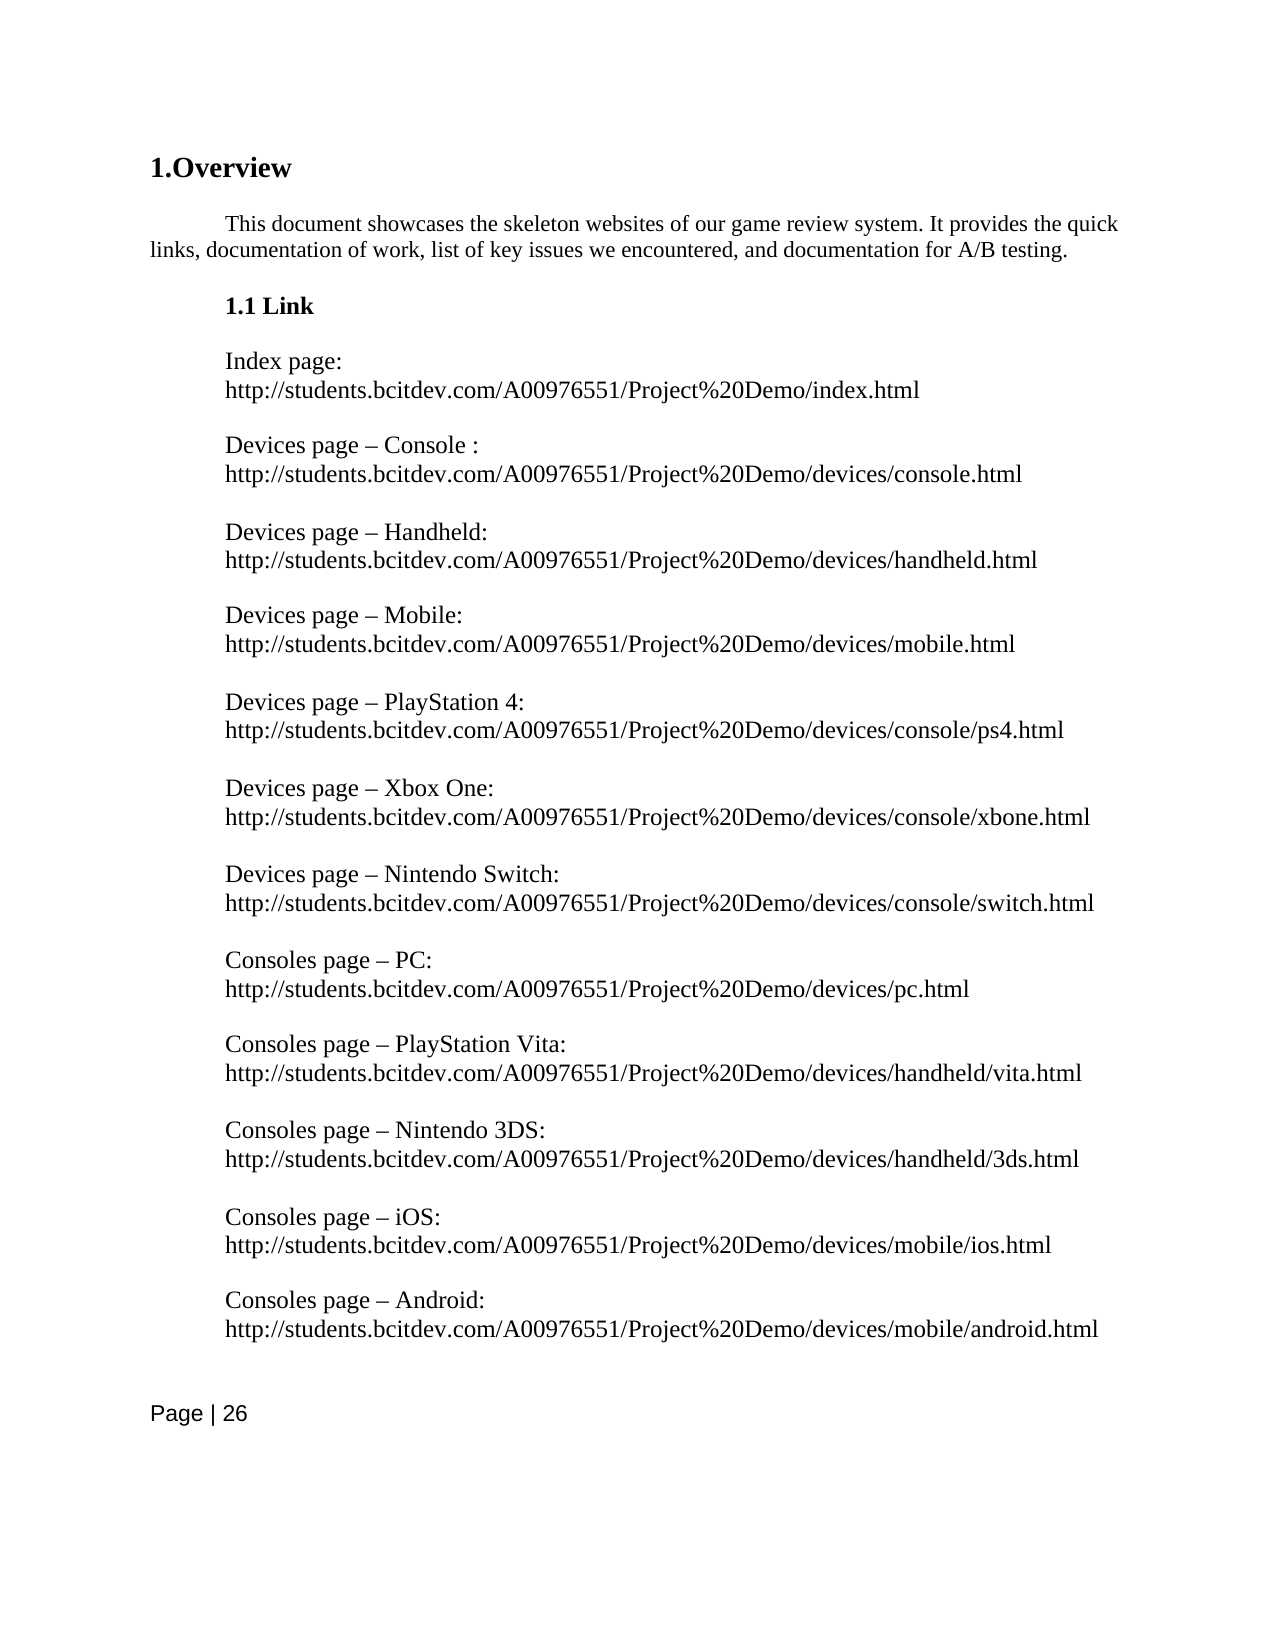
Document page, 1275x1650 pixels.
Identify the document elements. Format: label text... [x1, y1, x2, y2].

text http://students.bcitdev.com/A00976551/Project%20Demo/devices/mobile/android.html [150, 1314, 1125, 1343]
text http://students.bcitdev.com/A00976551/Project%20Demo/devices/mobile/ios.html [150, 1231, 1125, 1259]
text 1.Overview [150, 150, 1125, 183]
text 1.1 Link [150, 291, 1125, 320]
text Consoles page – PC: [150, 945, 1125, 974]
text http://students.bcitdev.com/A00976551/Project%20Demo/devices/console/xbone.html [150, 802, 1125, 830]
text Devices page – Xbox One: [150, 773, 1125, 802]
text Consoles page – Nintendo 3DS: [150, 1116, 1125, 1144]
text This document showcases the skeleton websites of our game review system. It provides the quick links, documentation of work, list of key issues we encountered, and documentation for A/B testing. [150, 210, 1125, 263]
text Index page: [150, 346, 1125, 375]
text http://students.bcitdev.com/A00976551/Project%20Demo/devices/handheld.html [150, 545, 1125, 574]
text http://students.bcitdev.com/A00976551/Project%20Demo/devices/console/ps4.html [150, 715, 1125, 744]
text Devices page – Handheld: [150, 517, 1125, 545]
text Consoles page – iOS: [150, 1202, 1125, 1231]
text http://students.bcitdev.com/A00976551/Project%20Demo/devices/pc.html [150, 974, 1125, 1003]
text http://students.bcitdev.com/A00976551/Project%20Demo/devices/handheld/vita.html [150, 1058, 1125, 1087]
text Devices page – Mobile: [150, 600, 1125, 629]
text Devices page – PlayStation 4: [150, 687, 1125, 715]
text Devices page – Nintendo Switch: [150, 859, 1125, 888]
text http://students.bcitdev.com/A00976551/Project%20Demo/devices/console.html [150, 459, 1125, 488]
text Consoles page – Android: [150, 1286, 1125, 1314]
text http://students.bcitdev.com/A00976551/Project%20Demo/devices/handheld/3ds.html [150, 1144, 1125, 1173]
text http://students.bcitdev.com/A00976551/Project%20Demo/index.html [225, 375, 1125, 404]
text Devices page – Console : [150, 430, 1125, 459]
text http://students.bcitdev.com/A00976551/Project%20Demo/devices/mobile.html [150, 629, 1125, 658]
text Consoles page – PlayStation Vita: [150, 1029, 1125, 1058]
text http://students.bcitdev.com/A00976551/Project%20Demo/devices/console/switch.html [150, 888, 1125, 917]
